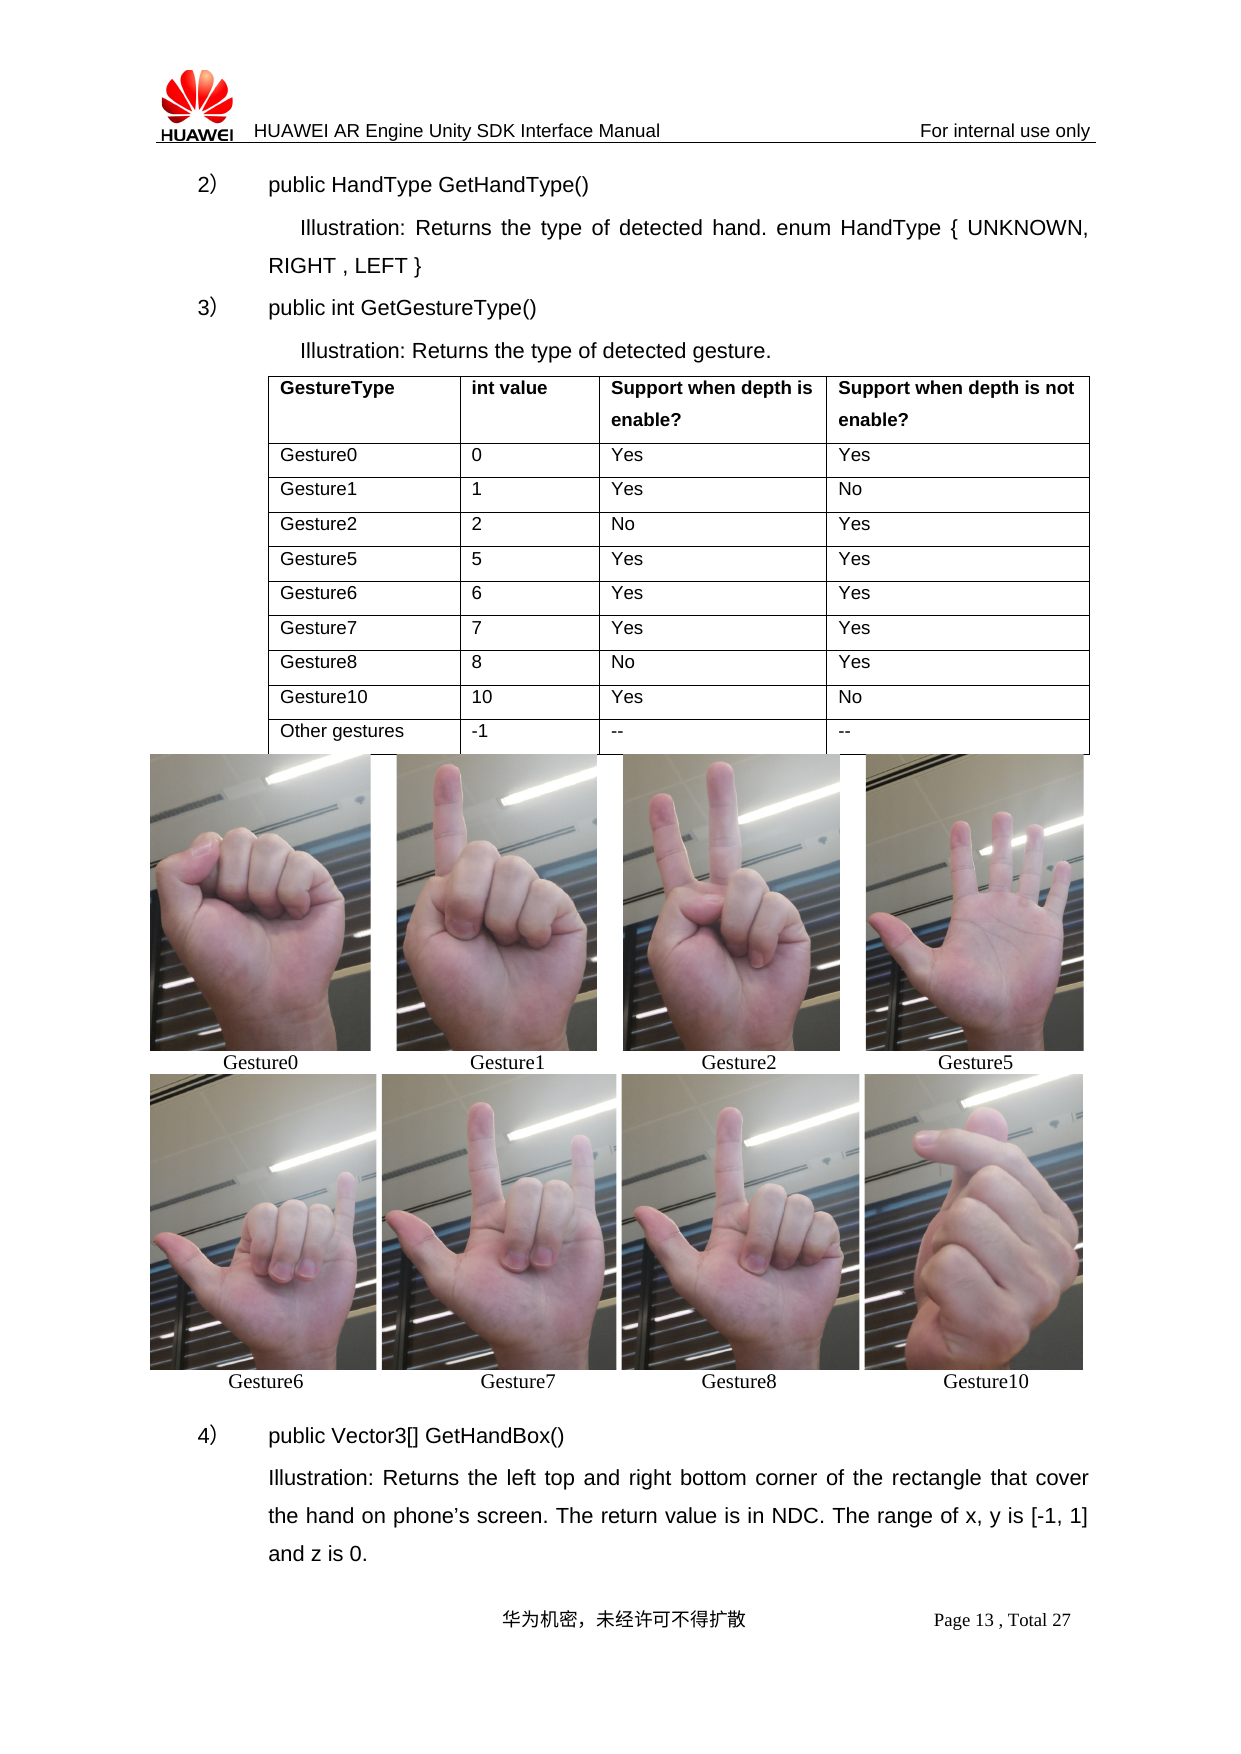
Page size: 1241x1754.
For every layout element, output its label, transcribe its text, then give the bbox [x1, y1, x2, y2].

table_cell Gesture5 [269, 547, 460, 581]
table_cell Gesture8 [269, 651, 460, 684]
table_cell Yes [600, 582, 826, 615]
table_cell 0 [461, 444, 599, 477]
table_cell 2 [461, 513, 599, 546]
table_cell Yes [827, 444, 1089, 477]
table_header GestureType [269, 377, 460, 442]
subtitle public Vector3[] GetHandBox() [197, 1418, 1090, 1449]
table_cell Yes [827, 582, 1089, 615]
table_cell -- [827, 720, 1089, 754]
table_cell 8 [461, 651, 599, 684]
table_header Support when depth is not enable? [827, 377, 1089, 442]
table_cell No [600, 651, 826, 684]
table_cell Gesture0 [269, 444, 460, 477]
picture [161, 70, 233, 141]
table_cell -1 [461, 720, 599, 754]
table_cell Yes [600, 478, 826, 512]
text Gesture6 Gesture7 Gesture8 Gesture10 [150, 1369, 1090, 1393]
table_cell Gesture6 [269, 582, 460, 615]
table_cell No [600, 513, 826, 546]
table_cell No [827, 686, 1089, 719]
table_header Support when depth is enable? [600, 377, 826, 442]
table_cell Yes [827, 651, 1089, 684]
table_cell 10 [461, 686, 599, 719]
table_cell Yes [827, 616, 1089, 650]
table_cell 1 [461, 478, 599, 512]
picture [864, 1074, 1083, 1370]
table_cell 7 [461, 616, 599, 650]
picture [623, 754, 840, 1051]
table_cell 5 [461, 547, 599, 581]
picture [621, 1074, 860, 1370]
table_cell Yes [827, 513, 1089, 546]
table_cell Gesture7 [269, 616, 460, 650]
table_header int value [461, 377, 599, 442]
table_cell Yes [600, 686, 826, 719]
picture [150, 1074, 377, 1370]
table_cell Yes [600, 616, 826, 650]
table_cell Gesture10 [269, 686, 460, 719]
table_cell Yes [600, 444, 826, 477]
picture [150, 754, 371, 1051]
picture [381, 1074, 617, 1370]
table_cell Gesture1 [269, 478, 460, 512]
subtitle Illustration: Returns the type of detected hand. enum HandType { UNKNOWN, RIGHT , LEFT } [268, 215, 1090, 278]
table_cell No [827, 478, 1089, 512]
picture [396, 754, 597, 1051]
subtitle public HandType GetHandType() [197, 167, 1090, 199]
table_cell Yes [600, 547, 826, 581]
subtitle Illustration: Returns the left top and right bottom corner of the rectangle that cover the hand on phone’s screen. The return value is in NDC. The range of x, y is [-1, 1] and z is 0. [268, 1465, 1090, 1566]
table_cell Gesture2 [269, 513, 460, 546]
table_cell Yes [827, 547, 1089, 581]
subtitle Illustration: Returns the type of detected gesture. [268, 338, 1090, 363]
table_cell -- [600, 720, 826, 754]
subtitle public int GetGestureType() [197, 290, 1090, 322]
picture [865, 754, 1084, 1051]
table_cell 6 [461, 582, 599, 615]
text Gesture0 Gesture1 Gesture2 Gesture5 [150, 1050, 1090, 1074]
table_cell Other gestures [269, 720, 460, 754]
